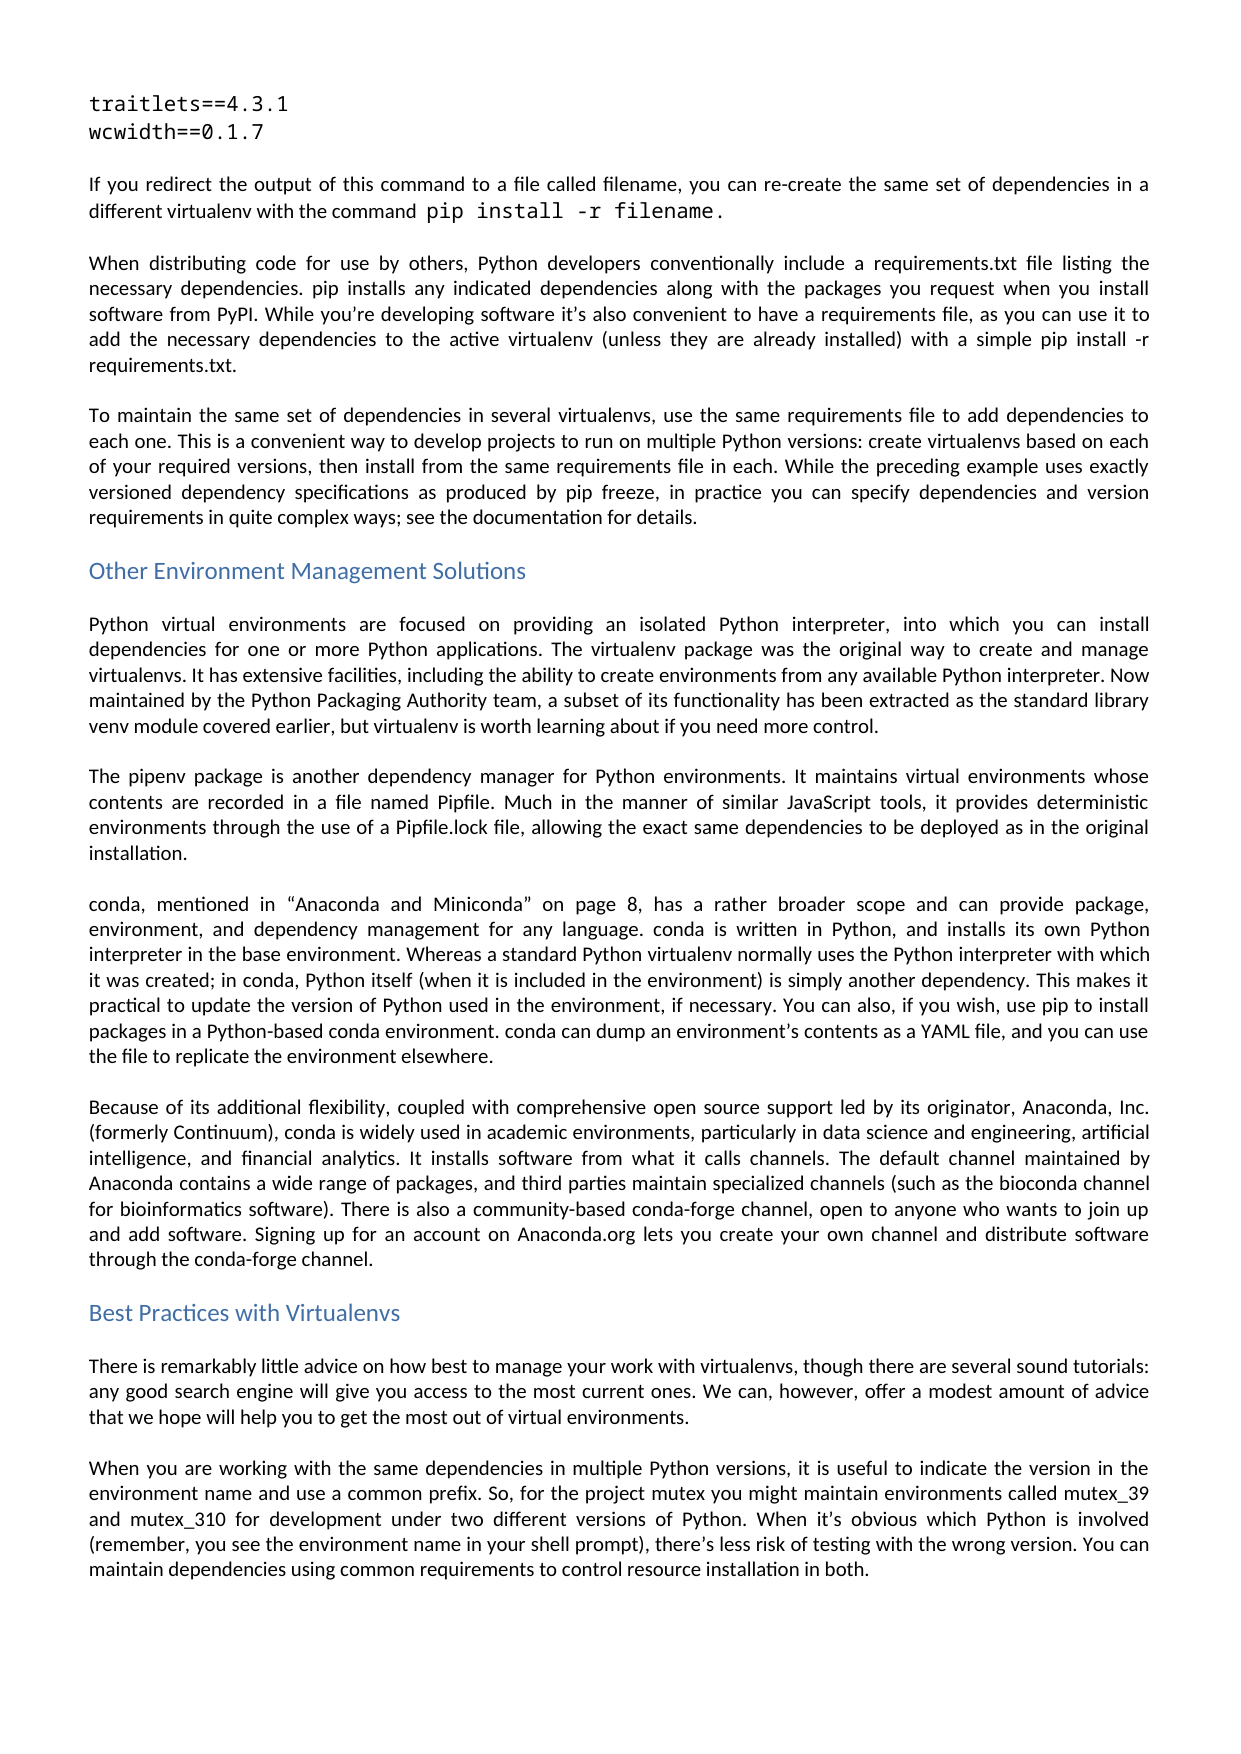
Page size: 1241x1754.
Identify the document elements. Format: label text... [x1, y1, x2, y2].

text If you redirect the output of this command to a file called filename, you can re-create the same set of dependencies in a different virtualenv with the command pip install -r filename. [89, 171, 1152, 225]
text When distributing code for use by others, Python developers conventionally include a requirements.txt file listing the necessary dependencies. pip installs any indicated dependencies along with the packages you request when you install software from PyPI. While you’re developing software it’s also convenient to have a requirements file, as you can use it to add the necessary dependencies to the active virtualenv (unless they are already installed) with a simple pip install -r requirements.txt. [89, 250, 1152, 377]
text traitlets==4.3.1 [89, 89, 1152, 117]
text The pipenv package is another dependency manager for Python environments. It maintains virtual environments whose contents are recorded in a file named Pipfile. Much in the manner of similar JavaScript tools, it provides deterministic environments through the use of a Pipfile.lock file, allowing the exact same dependencies to be deployed as in the original installation. [89, 764, 1152, 865]
text To maintain the same set of dependencies in several virtualenvs, use the same requirements file to add dependencies to each one. This is a convenient way to develop projects to run on multiple Python versions: create virtualenvs based on each of your required versions, then install from the same requirements file in each. While the preceding example uses exactly versioned dependency specifications as produced by pip freeze, in practice you can specify dependencies and version requirements in quite complex ways; see the documentation for details. [89, 403, 1152, 530]
text There is remarkably little advice on how best to manage your work with virtualenvs, though there are several sound tutorials: any good search engine will give you access to the most current ones. We can, however, offer a modest amount of advice that we hope will help you to get the most out of virtual environments. [89, 1353, 1152, 1429]
subtitle Best Practices with Virtualenvs [89, 1297, 1152, 1328]
text When you are working with the same dependencies in multiple Python versions, it is useful to indicate the version in the environment name and use a common prefix. So, for the project mutex you might maintain environments called mutex_39 and mutex_310 for development under two different versions of Python. When it’s obvious which Python is involved (remember, you see the environment name in your shell prompt), there’s less risk of testing with the wrong version. You can maintain dependencies using common requirements to control resource installation in both. [89, 1455, 1152, 1582]
text Because of its additional flexibility, coupled with comprehensive open source support led by its originator, Anaconda, Inc. (formerly Continuum), conda is widely used in academic environments, particularly in data science and engineering, artificial intelligence, and financial analytics. It installs software from what it calls channels. The default channel maintained by Anaconda contains a wide range of packages, and third parties maintain specialized channels (such as the bioconda channel for bioinformatics software). There is also a community-based conda-forge channel, open to anyone who wants to join up and add software. Signing up for an account on Anaconda.org lets you create your own channel and distribute software through the conda-forge channel. [89, 1094, 1152, 1272]
text wcwidth==0.1.7 [89, 117, 1152, 146]
text Python virtual environments are focused on providing an isolated Python interpreter, into which you can install dependencies for one or more Python applications. The virtualenv package was the original way to create and manage virtualenvs. It has extensive facilities, including the ability to create environments from any available Python interpreter. Now maintained by the Python Packaging Authority team, a subset of its functionality has been extracted as the standard library venv module covered earlier, but virtualenv is worth learning about if you need more control. [89, 611, 1152, 738]
text conda, mentioned in “Anaconda and Miniconda” on page 8, has a rather broader scope and can provide package, environment, and dependency management for any language. conda is written in Python, and installs its own Python interpreter in the base environment. Whereas a standard Python virtualenv normally uses the Python interpreter with which it was created; in conda, Python itself (when it is included in the environment) is simply another dependency. This makes it practical to update the version of Python used in the environment, if necessary. You can also, if you wish, use pip to install packages in a Python-based conda environment. conda can dump an environment’s contents as a YAML file, and you can use the file to replicate the environment elsewhere. [89, 891, 1152, 1069]
subtitle Other Environment Management Solutions [89, 555, 1152, 586]
